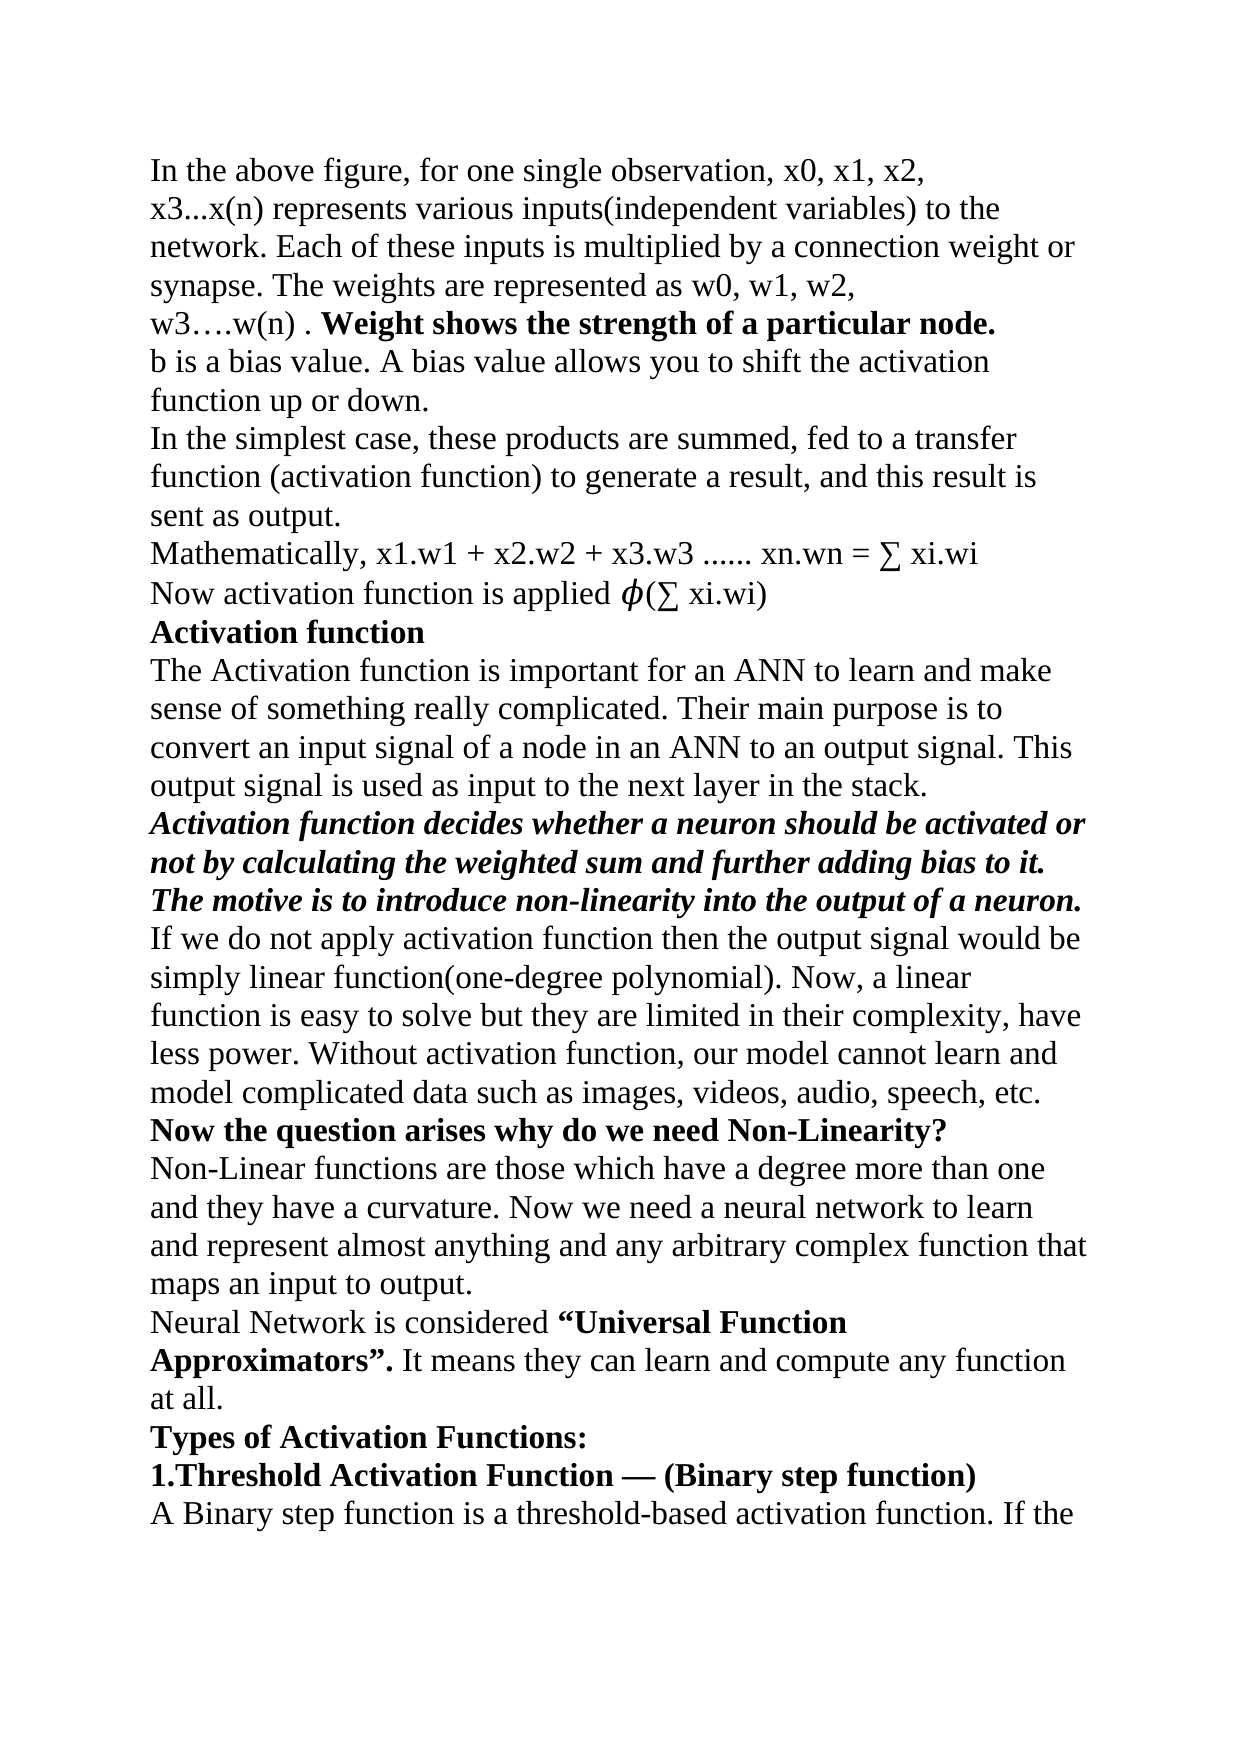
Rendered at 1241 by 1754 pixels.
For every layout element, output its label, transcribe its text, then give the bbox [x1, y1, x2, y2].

text Activation function decides whether a neuron should be activated or not by calculating the weighted sum and further adding bias to it. The motive is to introduce non-linearity into the output of a neuron. [150, 804, 1090, 919]
text If we do not apply activation function then the output signal would be simply linear function(one-degree polynomial). Now, a linear function is easy to solve but they are limited in their complexity, have less power. Without activation function, our model cannot learn and model complicated data such as images, videos, audio, speech, etc. [150, 919, 1090, 1110]
text The Activation function is important for an ANN to learn and make sense of something really complicated. Their main purpose is to convert an input signal of a node in an ANN to an output signal. This output signal is used as input to the next layer in the stack. [150, 650, 1090, 804]
text Non-Linear functions are those which have a degree more than one and they have a curvature. Now we need a neural network to learn and represent almost anything and any arbitrary complex function that maps an input to output. [150, 1149, 1090, 1302]
text Types of Activation Functions: [150, 1417, 1090, 1455]
text Now the question arises why do we need Non-Linearity? [150, 1110, 1090, 1149]
text In the simplest case, these products are summed, fed to a transfer function (activation function) to generate a result, and this result is sent as output. [150, 418, 1090, 533]
text Now activation function is applied 𝜙(∑ xi.wi) [150, 572, 1090, 612]
text In the above figure, for one single observation, x0, x1, x2, x3...x(n) represents various inputs(independent variables) to the network. Each of these inputs is multiplied by a connection weight or synapse. The weights are represented as w0, w1, w2, w3….w(n) . Weight shows the strength of a particular node. [150, 150, 1090, 342]
text Mathematically, x1.w1 + x2.w2 + x3.w3 ...... xn.wn = ∑ xi.wi [150, 533, 1090, 572]
text b is a bias value. A bias value allows you to shift the activation function up or down. [150, 342, 1090, 418]
text Activation function [150, 612, 1090, 650]
text Neural Network is considered “Universal Function Approximators”. It means they can learn and compute any function at all. [150, 1302, 1090, 1417]
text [150, 1455, 1090, 1532]
